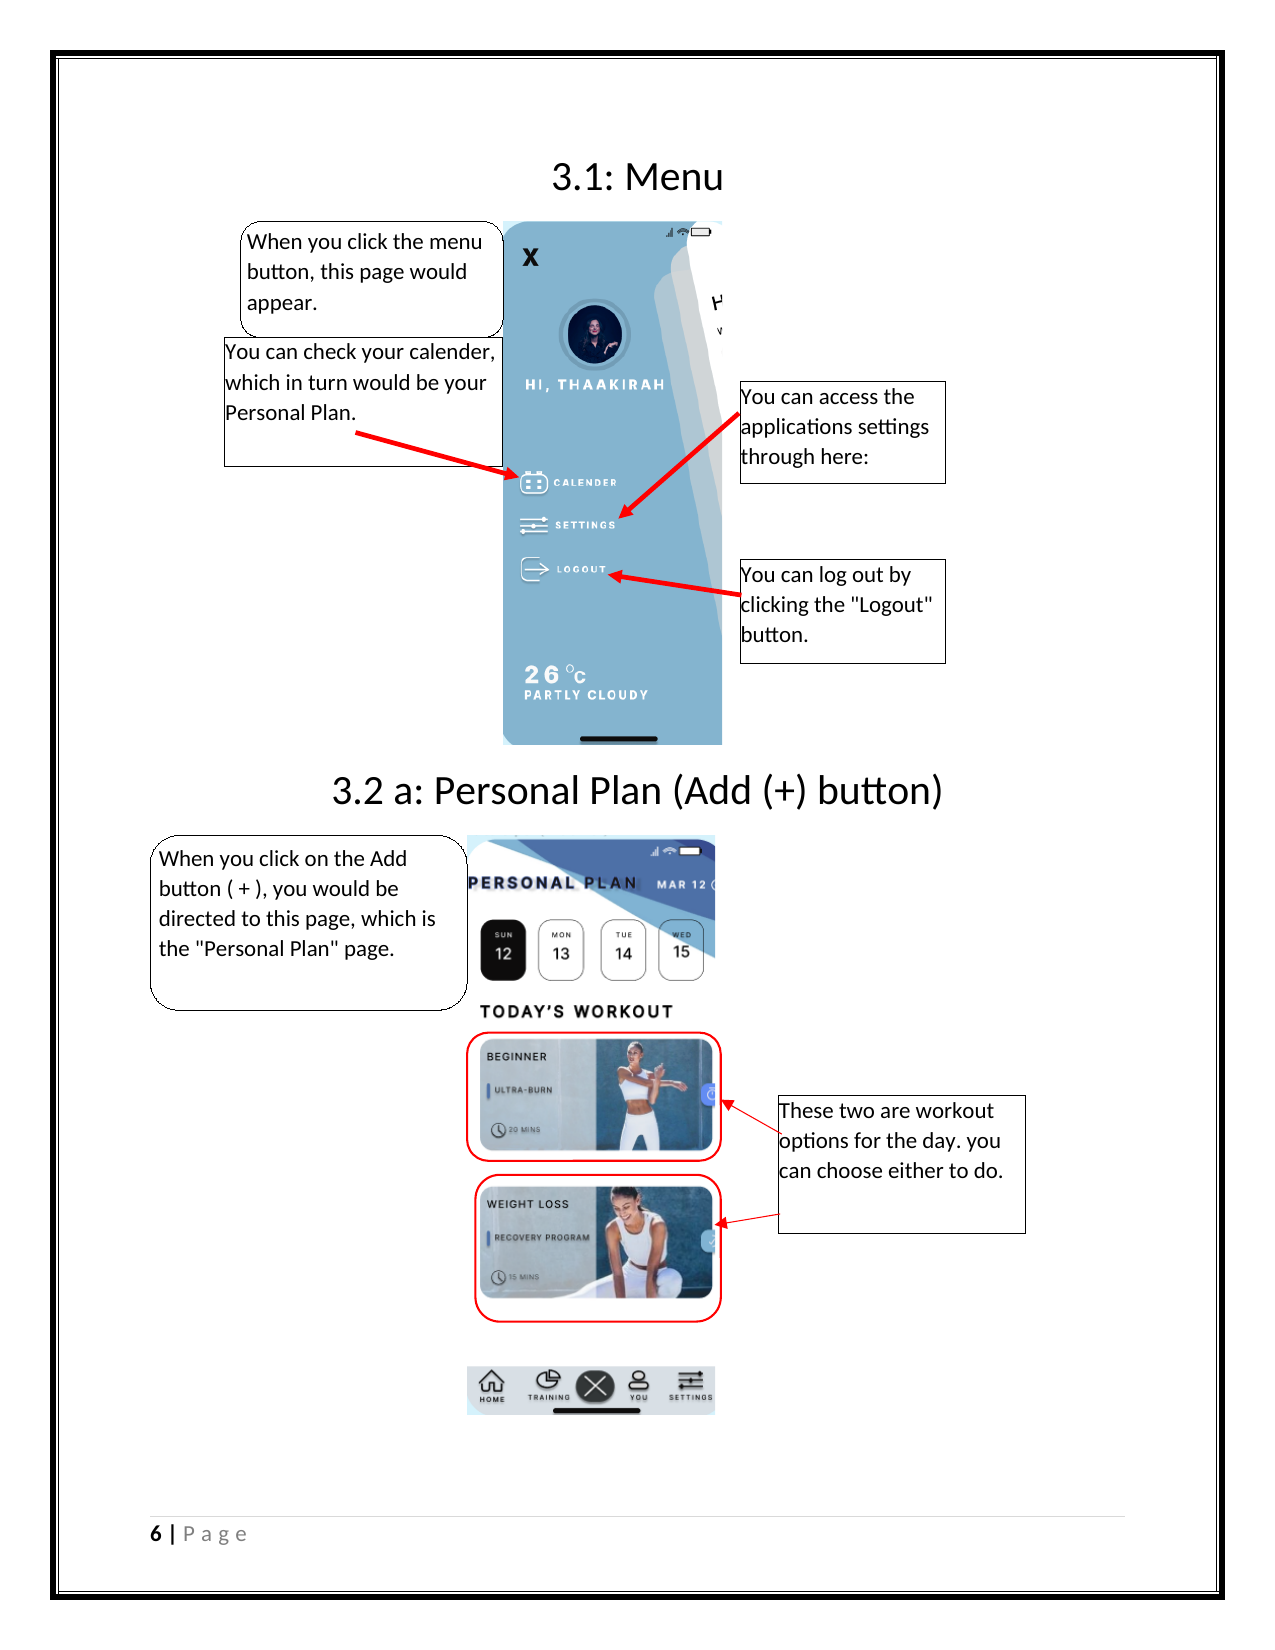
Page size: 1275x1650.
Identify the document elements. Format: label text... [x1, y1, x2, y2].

picture [469, 1034, 716, 1159]
picture [503, 221, 723, 745]
text 3.1: Menu [150, 150, 1125, 201]
picture [467, 835, 716, 1045]
picture [467, 1149, 716, 1415]
text 3.2 a: Personal Plan (Add (+) button) [150, 764, 1125, 815]
picture [477, 1176, 716, 1320]
